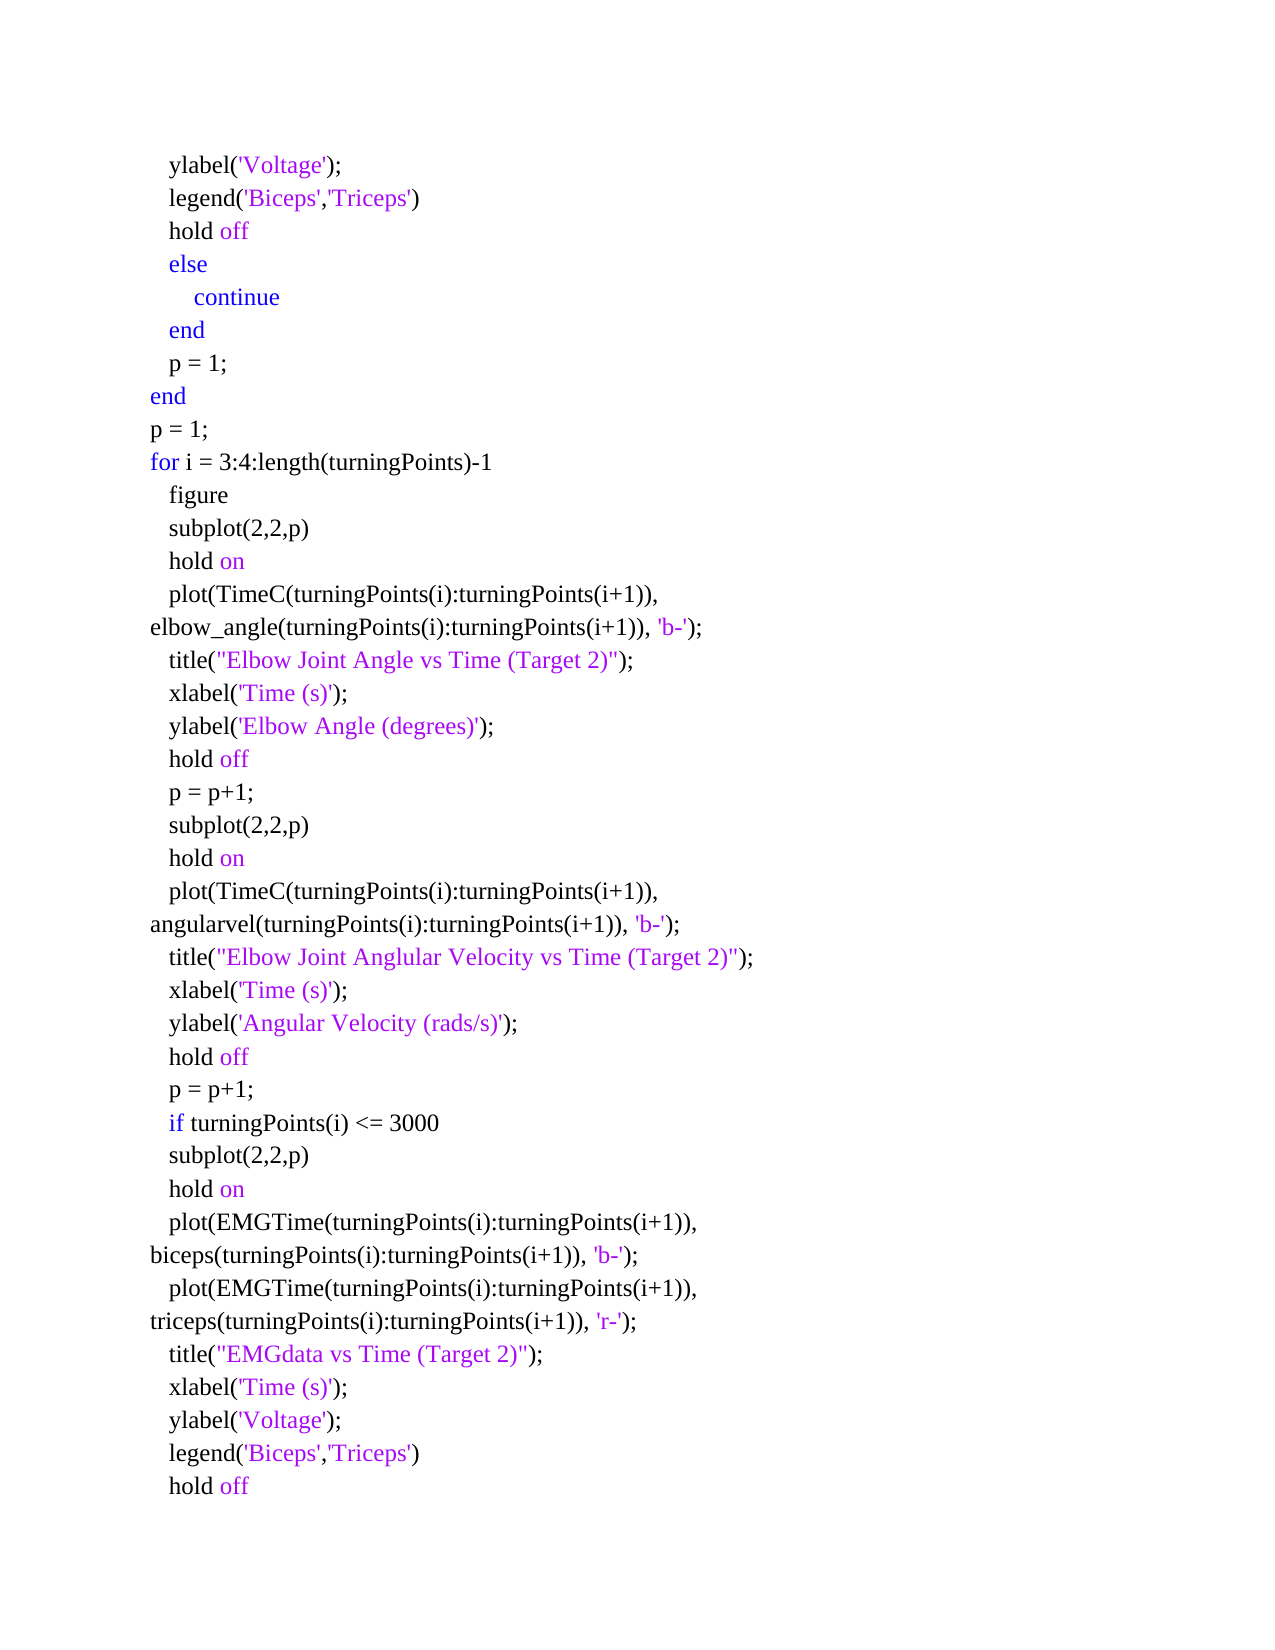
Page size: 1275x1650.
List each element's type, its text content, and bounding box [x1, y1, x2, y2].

text hold off [150, 1042, 1125, 1070]
text ylabel('Voltage'); [150, 1405, 1125, 1433]
text continue [150, 282, 1125, 311]
text p = p+1; [150, 1074, 1125, 1103]
text p = p+1; [150, 777, 1125, 806]
text subplot(2,2,p) [150, 810, 1125, 839]
text xlabel('Time (s)'); [150, 678, 1125, 707]
text figure [150, 480, 1125, 509]
text legend('Biceps','Triceps') [150, 1438, 1125, 1467]
text if turningPoints(i) <= 3000 [150, 1108, 1125, 1136]
text title("EMGdata vs Time (Target 2)"); [150, 1339, 1125, 1367]
text ylabel('Elbow Angle (degrees)'); [150, 711, 1125, 740]
text hold off [150, 1471, 1125, 1499]
text hold on [150, 843, 1125, 872]
text plot(EMGTime(turningPoints(i):turningPoints(i+1)), biceps(turningPoints(i):turningPoints(i+1)), 'b-'); [150, 1207, 1125, 1268]
text xlabel('Time (s)'); [150, 976, 1125, 1004]
text end [150, 315, 1125, 344]
text else [150, 249, 1125, 278]
text plot(EMGTime(turningPoints(i):turningPoints(i+1)), triceps(turningPoints(i):turningPoints(i+1)), 'r-'); [150, 1273, 1125, 1334]
text title("Elbow Joint Angle vs Time (Target 2)"); [150, 645, 1125, 674]
text hold on [150, 1174, 1125, 1202]
text ylabel('Voltage'); [150, 150, 1125, 179]
text hold off [150, 216, 1125, 245]
text hold off [150, 744, 1125, 773]
text subplot(2,2,p) [150, 1141, 1125, 1169]
text end [150, 381, 1125, 410]
text xlabel('Time (s)'); [150, 1372, 1125, 1401]
text ylabel('Angular Velocity (rads/s)'); [150, 1008, 1125, 1037]
text subplot(2,2,p) [150, 513, 1125, 542]
text legend('Biceps','Triceps') [150, 183, 1125, 212]
text plot(TimeC(turningPoints(i):turningPoints(i+1)), angularvel(turningPoints(i):turningPoints(i+1)), 'b-'); [150, 876, 1125, 938]
text p = 1; [150, 348, 1125, 377]
text p = 1; [150, 414, 1125, 443]
text plot(TimeC(turningPoints(i):turningPoints(i+1)), elbow_angle(turningPoints(i):turningPoints(i+1)), 'b-'); [150, 579, 1125, 641]
text hold on [150, 546, 1125, 575]
text for i = 3:4:length(turningPoints)-1 [150, 447, 1125, 476]
text title("Elbow Joint Anglular Velocity vs Time (Target 2)"); [150, 942, 1125, 971]
